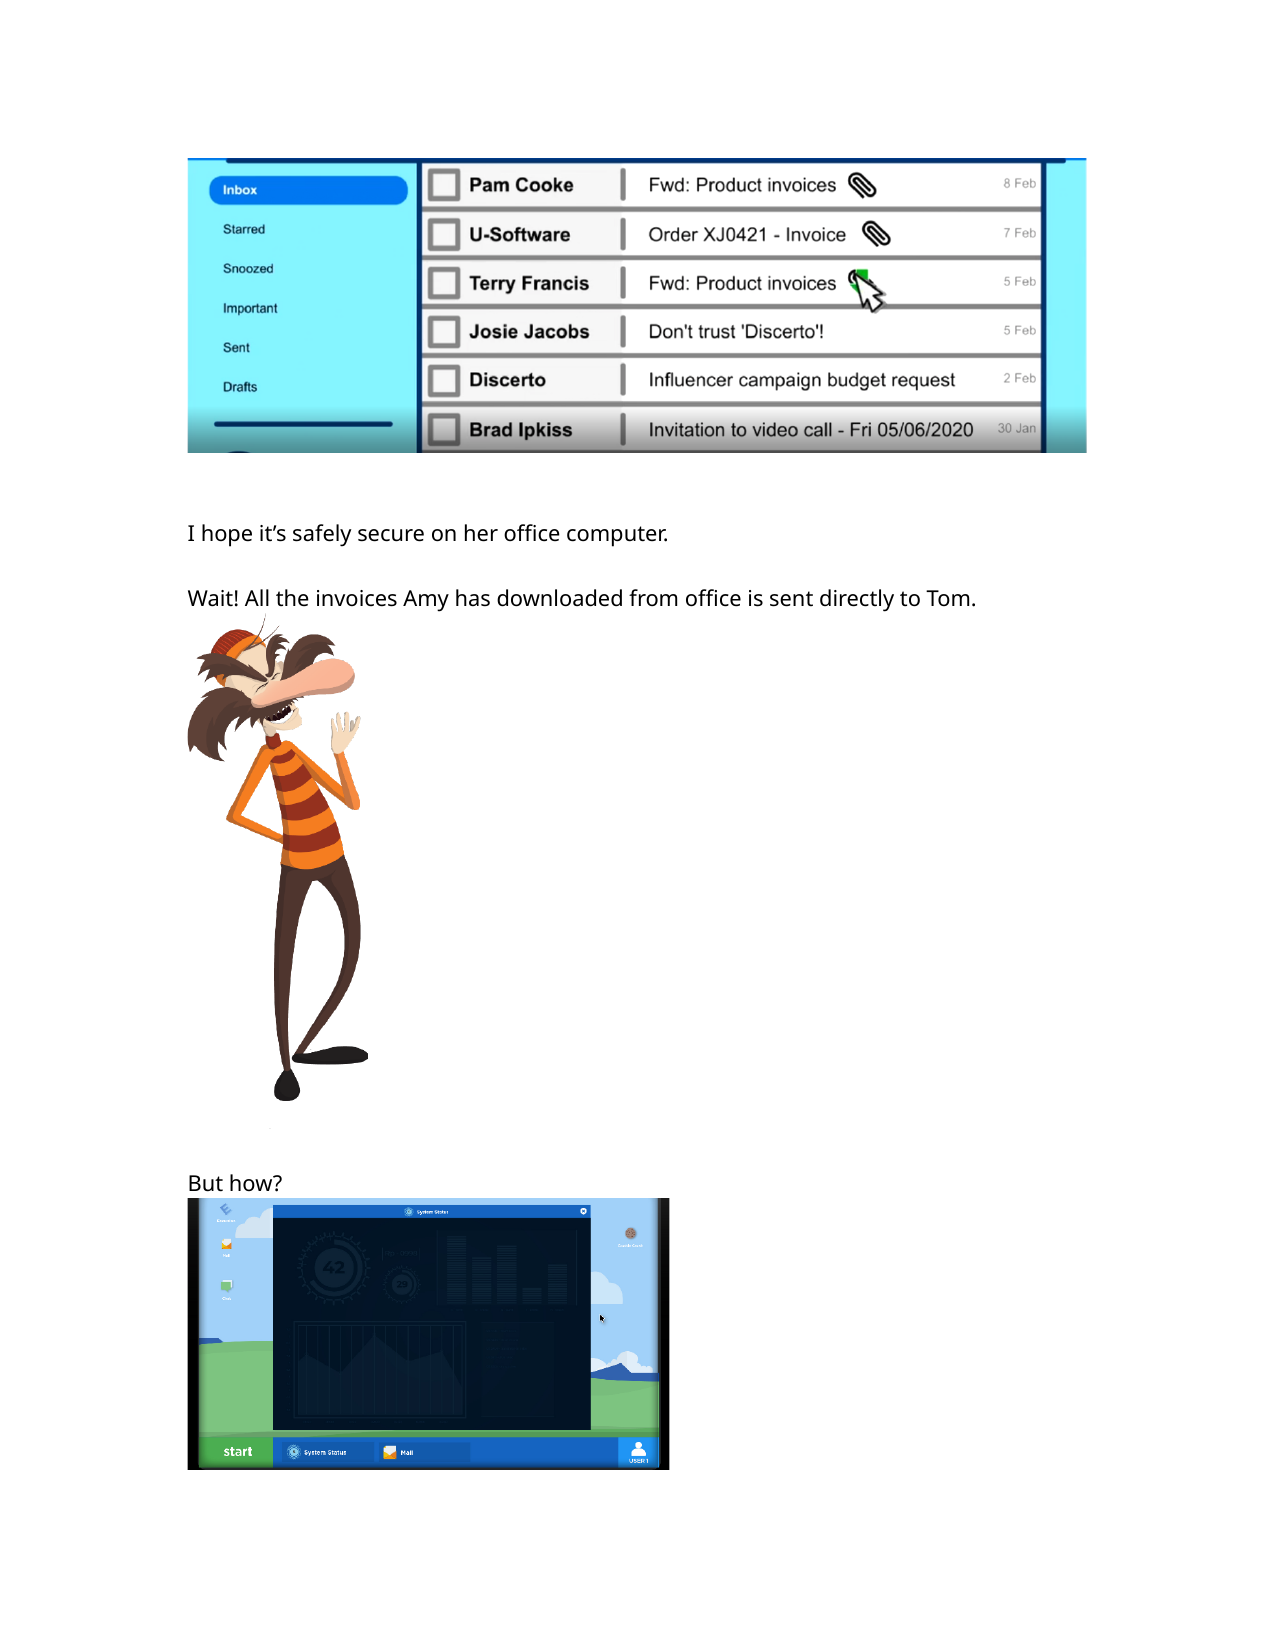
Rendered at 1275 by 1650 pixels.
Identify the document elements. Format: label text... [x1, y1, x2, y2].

picture [187, 1198, 670, 1470]
picture [187, 613, 368, 1129]
text But how? [187, 1166, 1087, 1199]
text Wait! All the invoices Amy has downloaded from office is sent directly to Tom. [187, 581, 1087, 614]
text I hope it’s safely secure on her office computer. [187, 516, 1087, 549]
picture [187, 158, 1087, 453]
